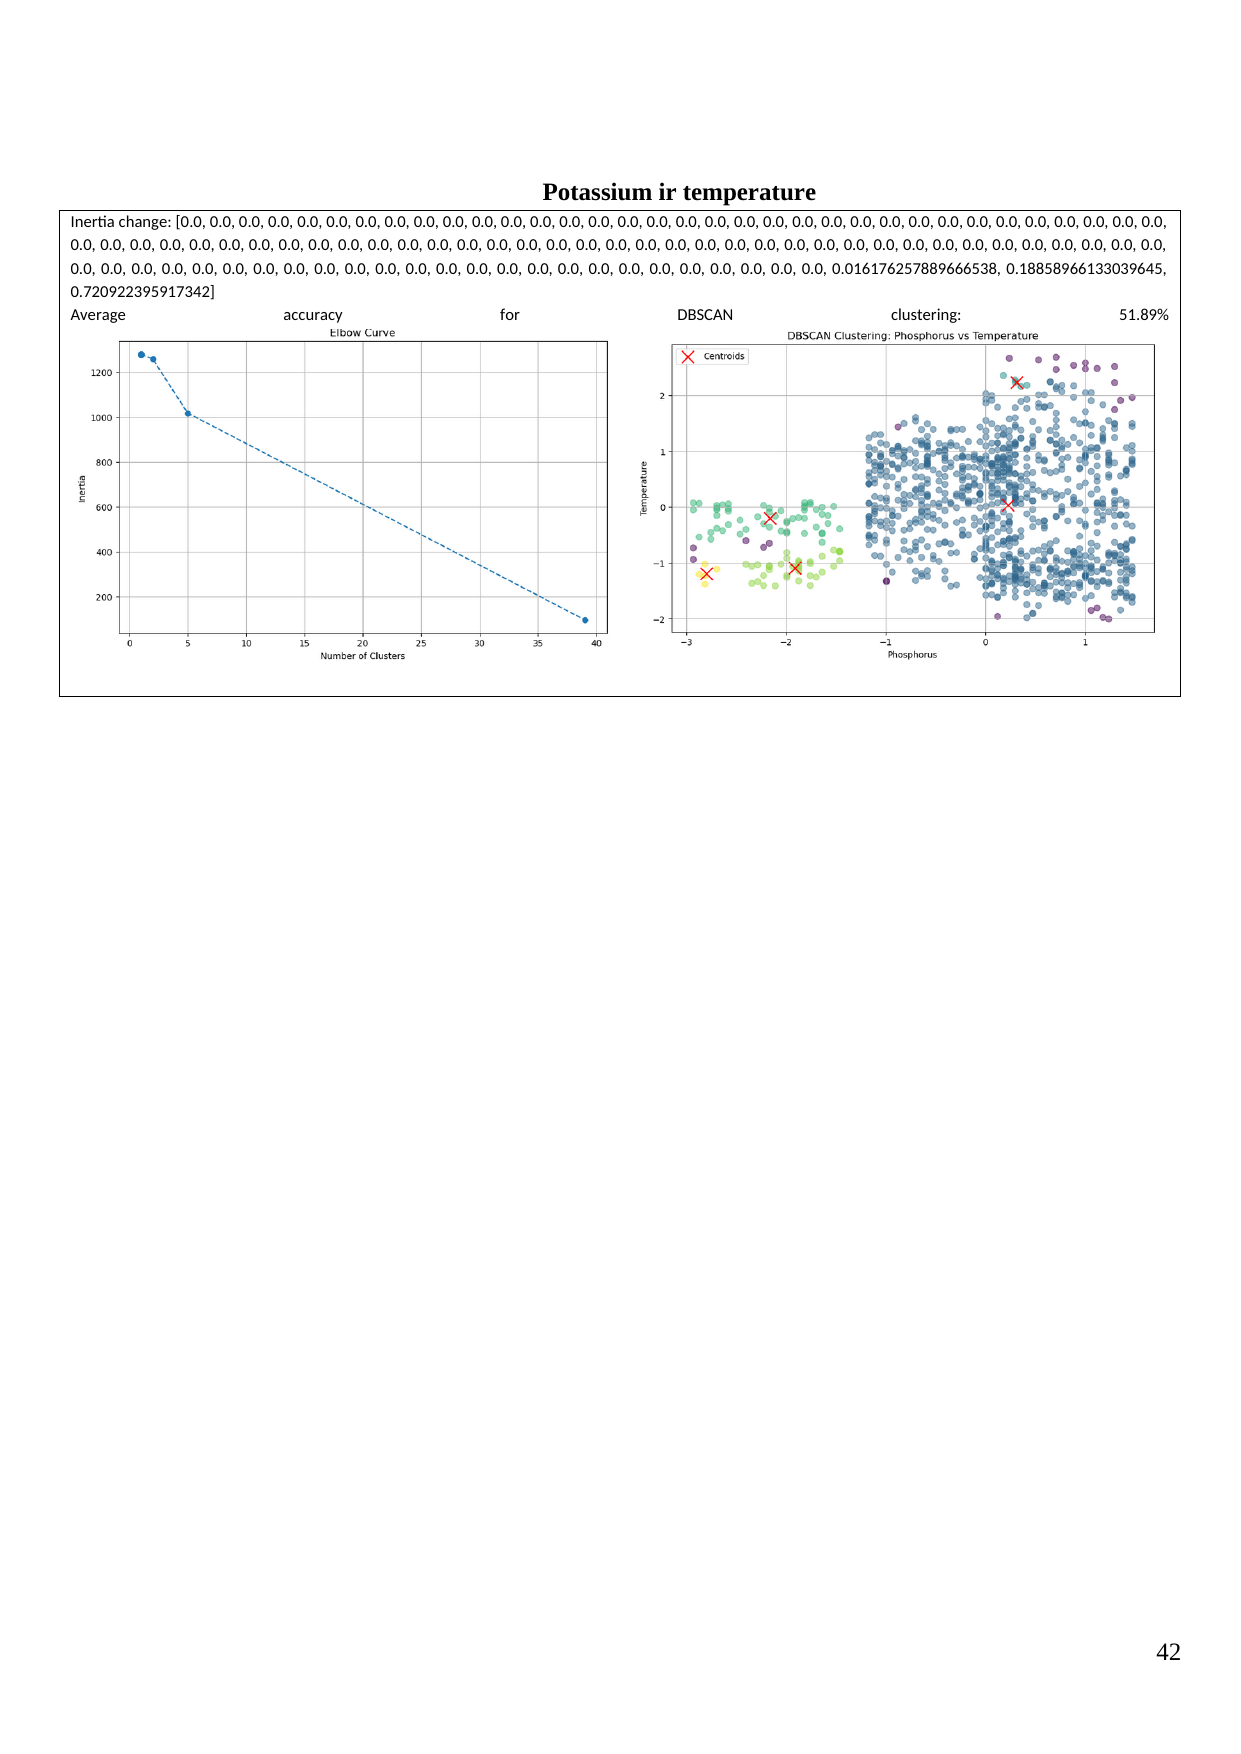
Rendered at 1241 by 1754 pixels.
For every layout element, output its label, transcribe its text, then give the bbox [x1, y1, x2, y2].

table_header Inertia change: [0.0, 0.0, 0.0, 0.0, 0.0, 0.0, 0.0, 0.0, 0.0, 0.0, 0.0, 0.0, 0.0, 0.0, 0.0, 0.0, 0.0, 0.0, 0.0, 0.0, 0.0, 0.0, 0.0, 0.0, 0.0, 0.0, 0.0, 0.0, 0.0, 0.0, 0.0, 0.0, 0.0, 0.0, 0.0, 0.0, 0.0, 0.0, 0.0, 0.0, 0.0, 0.0, 0.0, 0.0, 0.0, 0.0, 0.0, 0.0, 0.0, 0.0, 0.0, 0.0, 0.0, 0.0, 0.0, 0.0, 0.0, 0.0, 0.0, 0.0, 0.0, 0.0, 0.0, 0.0, 0.0, 0.0, 0.0, 0.0, 0.0, 0.0, 0.0, 0.0, 0.0, 0.0, 0.0, 0.0, 0.0, 0.0, 0.0, 0.0, 0.0, 0.0, 0.0, 0.0, 0.0, 0.0, 0.0, 0.0, 0.0, 0.0, 0.0, 0.0, 0.0, 0.0, 0.0, 0.0, 0.016176257889666538, 0.18858966133039645, 0.720922395917342] Average accuracy for DBSCAN clustering: 51.89% [60, 211, 1180, 696]
picture [70, 329, 613, 660]
picture [631, 328, 1163, 660]
text Potassium ir temperature [177, 177, 1181, 206]
